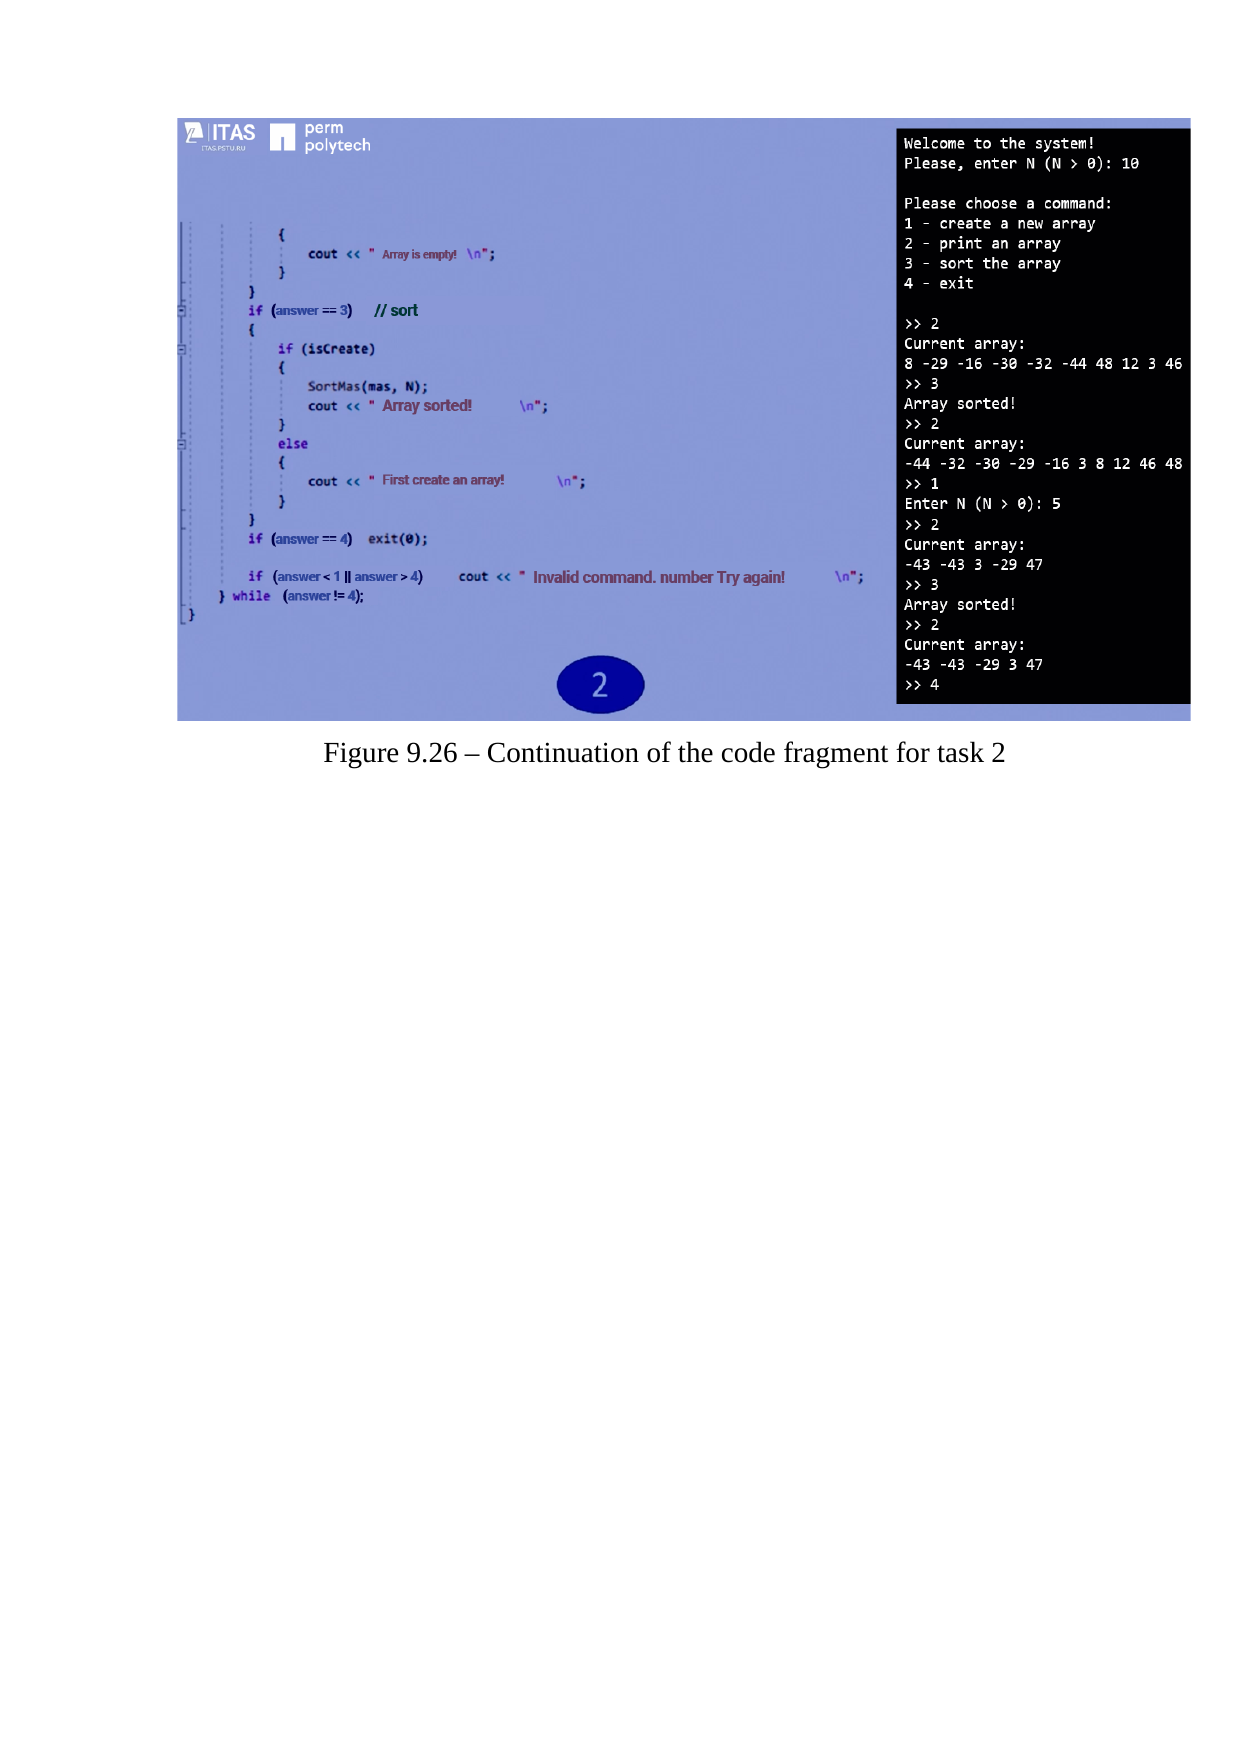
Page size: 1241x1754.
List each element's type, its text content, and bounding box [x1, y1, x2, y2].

text Figure 9.26 – Continuation of the code fragment for task 2 [177, 735, 1152, 768]
picture [177, 118, 1191, 721]
